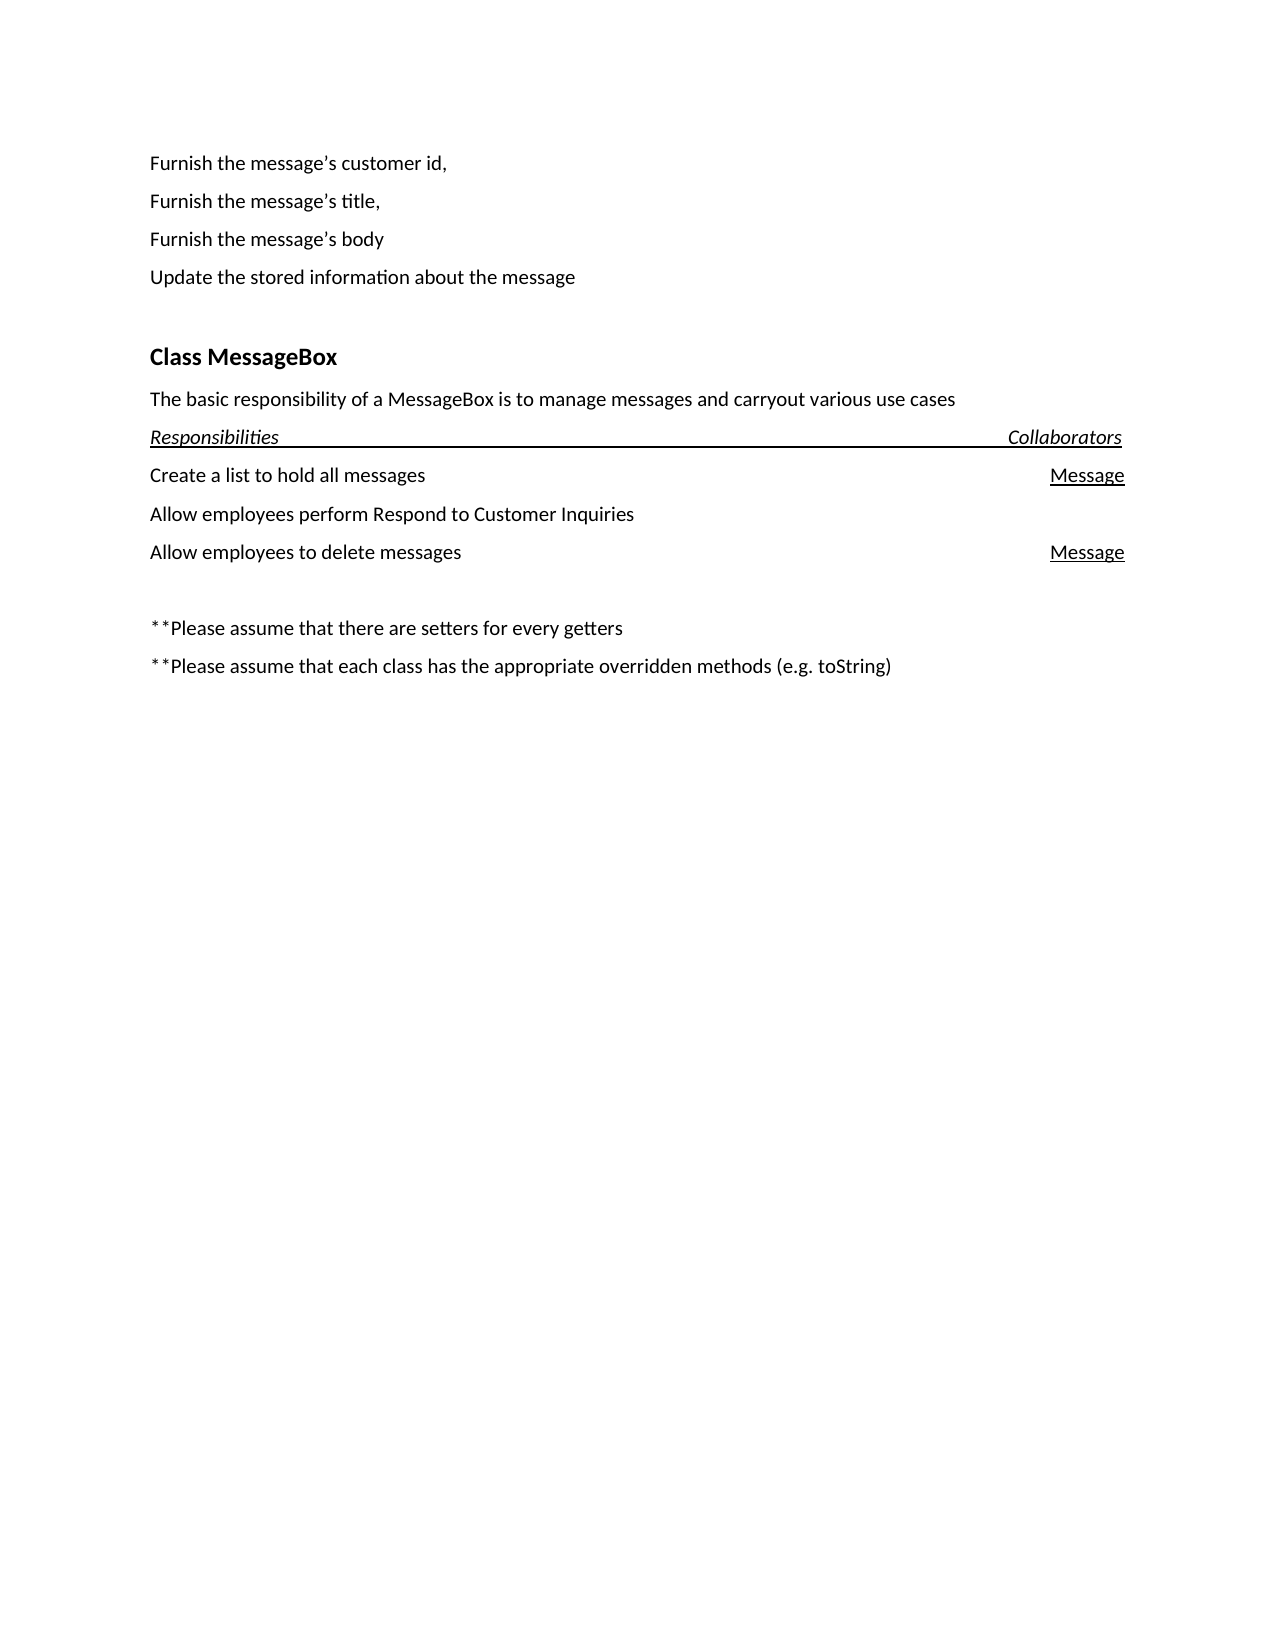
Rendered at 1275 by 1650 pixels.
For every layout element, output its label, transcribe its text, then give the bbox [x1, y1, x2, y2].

text Furnish the message’s customer id, [150, 150, 1125, 175]
text Allow employees to delete messages Message [150, 539, 1125, 564]
text Class MessageBox [150, 341, 1125, 371]
text Furnish the message’s title, [150, 188, 1125, 213]
text Responsibilities Collaborators [150, 424, 1125, 450]
text Update the stored information about the message [150, 264, 1125, 290]
text The basic responsibility of a MessageBox is to manage messages and carryout various use cases [150, 386, 1125, 412]
text **Please assume that there are setters for every getters [150, 615, 1125, 641]
text Allow employees perform Respond to Customer Inquiries [150, 501, 1125, 526]
text Create a list to hold all messages Message [150, 463, 1125, 488]
text Furnish the message’s body [150, 226, 1125, 252]
text **Please assume that each class has the appropriate overridden methods (e.g. toString) [150, 653, 1125, 679]
